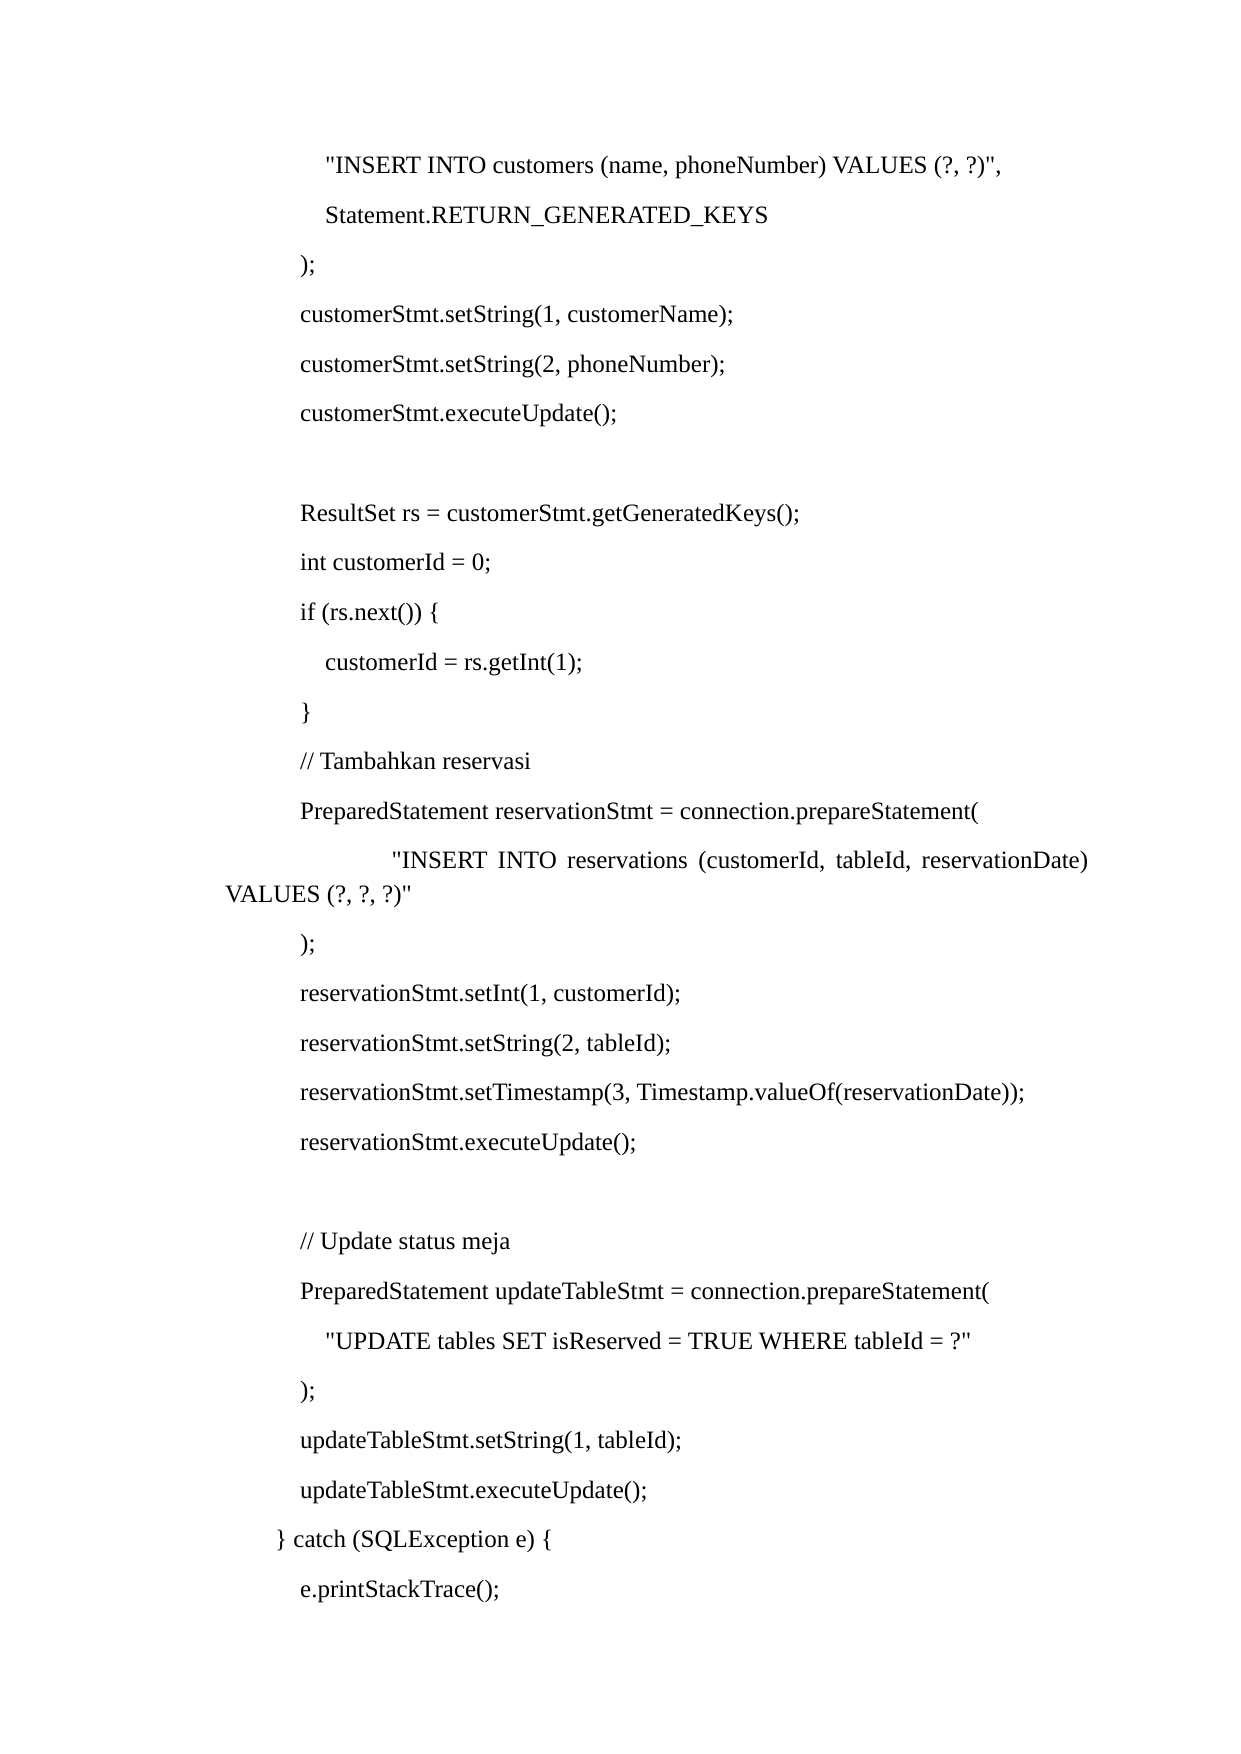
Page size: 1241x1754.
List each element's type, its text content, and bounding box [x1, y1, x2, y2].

text // Update status meja [225, 1226, 1090, 1255]
text int customerId = 0; [225, 547, 1090, 576]
text ); [225, 249, 1090, 278]
text if (rs.next()) { [225, 597, 1090, 626]
text reservationStmt.setTimestamp(3, Timestamp.valueOf(reservationDate)); [225, 1077, 1090, 1106]
text ); [225, 1376, 1090, 1404]
text } [225, 697, 1090, 725]
text Statement.RETURN_GENERATED_KEYS [225, 200, 1090, 228]
text } catch (SQLException e) { [225, 1524, 1090, 1553]
text ); [225, 928, 1090, 957]
text customerId = rs.getInt(1); [225, 647, 1090, 676]
text "INSERT INTO customers (name, phoneNumber) VALUES (?, ?)", [225, 150, 1090, 179]
text ResultSet rs = customerStmt.getGeneratedKeys(); [225, 498, 1090, 527]
text PreparedStatement updateTableStmt = connection.prepareStatement( [225, 1276, 1090, 1305]
text PreparedStatement reservationStmt = connection.prepareStatement( [225, 796, 1090, 825]
text customerStmt.setString(2, phoneNumber); [225, 349, 1090, 377]
text updateTableStmt.executeUpdate(); [225, 1475, 1090, 1504]
text reservationStmt.executeUpdate(); [225, 1127, 1090, 1156]
text reservationStmt.setString(2, tableId); [225, 1028, 1090, 1056]
text customerStmt.executeUpdate(); [225, 398, 1090, 427]
text "UPDATE tables SET isReserved = TRUE WHERE tableId = ?" [225, 1326, 1090, 1354]
text e.printStackTrace(); [225, 1574, 1090, 1603]
text "INSERT INTO reservations (customerId, tableId, reservationDate) VALUES (?, ?, ?)" [225, 846, 1090, 907]
text customerStmt.setString(1, customerName); [225, 299, 1090, 328]
text updateTableStmt.setString(1, tableId); [225, 1425, 1090, 1454]
text // Tambahkan reservasi [225, 746, 1090, 775]
text reservationStmt.setInt(1, customerId); [225, 978, 1090, 1007]
